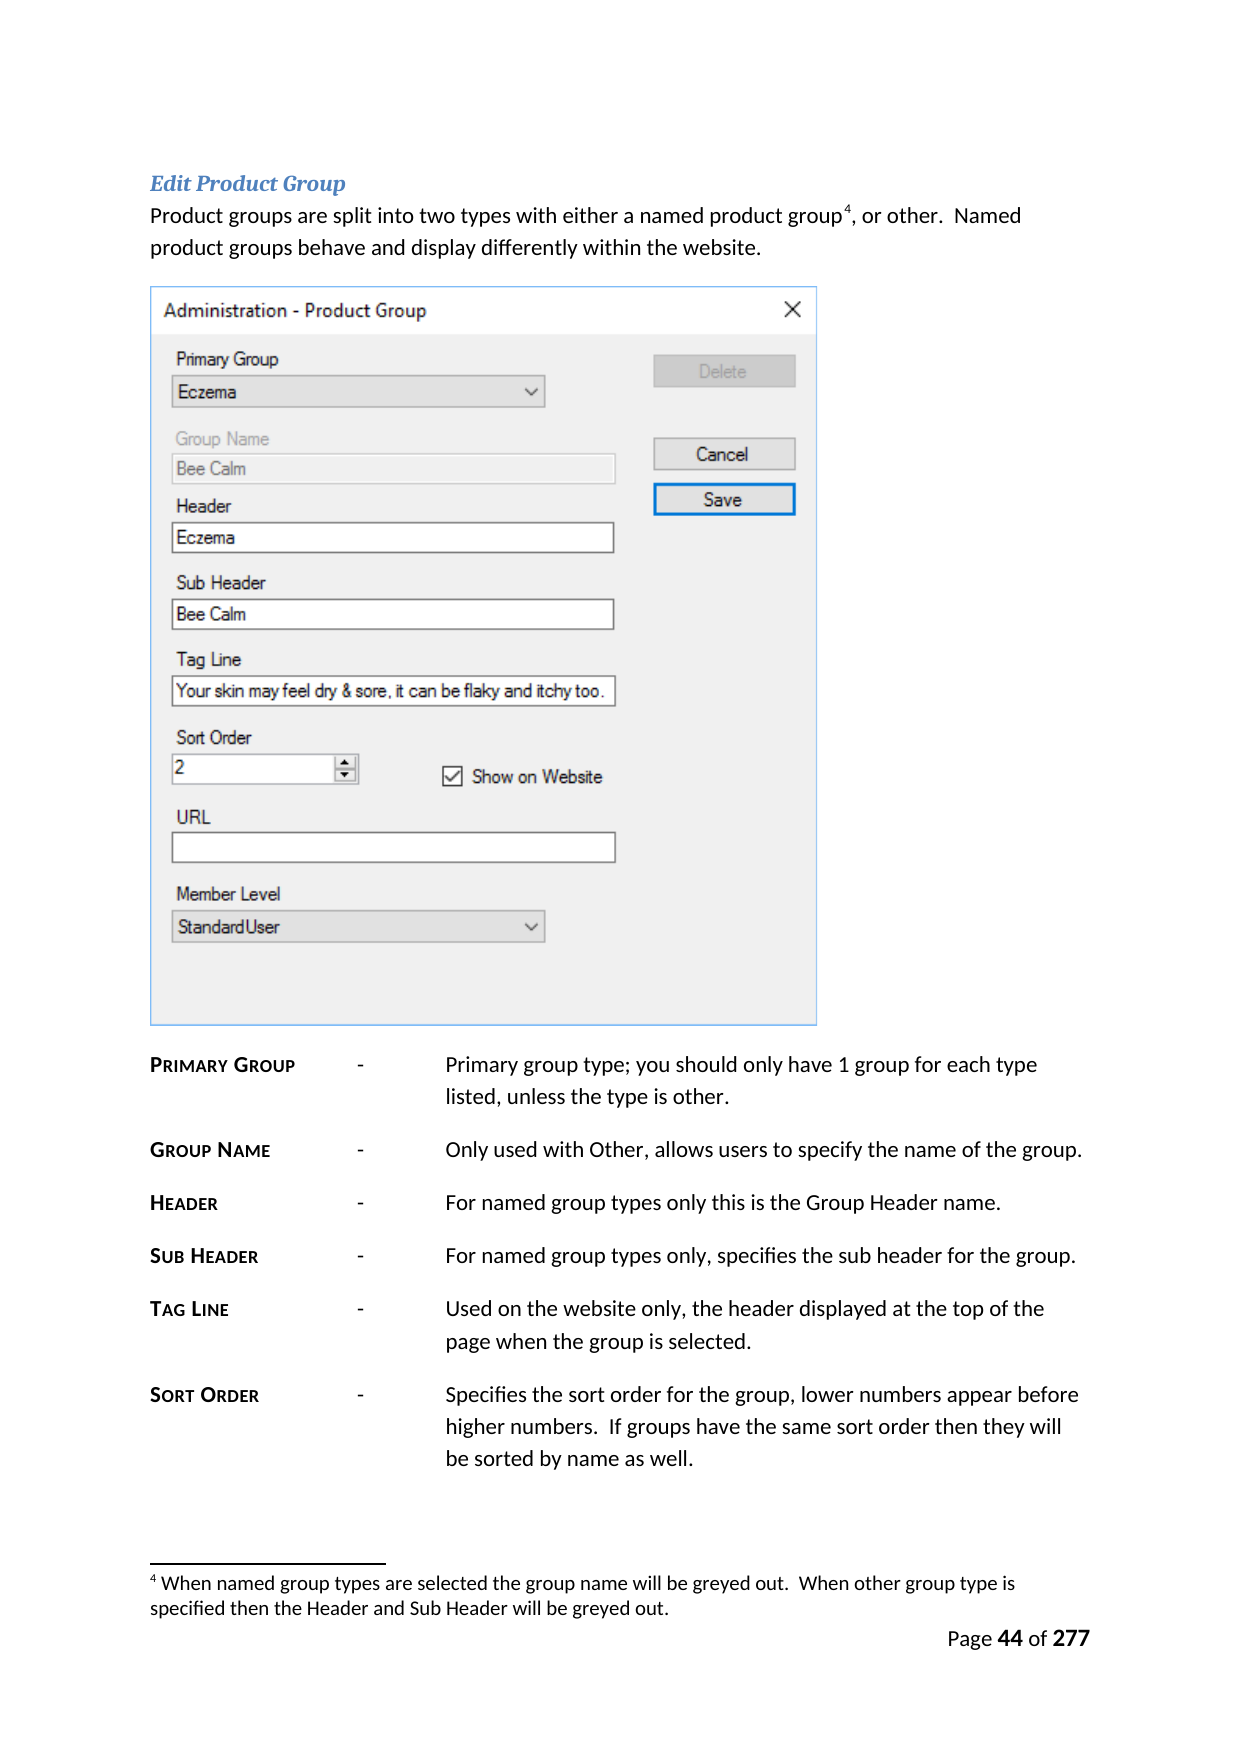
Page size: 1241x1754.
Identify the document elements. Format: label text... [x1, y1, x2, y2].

text Product groups are split into two types with either a named product group, or other. Named product groups behave and display differently within the website. [150, 201, 1090, 261]
text Primary Group - Primary group type; you should only have 1 group for each type listed, unless the type is other. [150, 1050, 1090, 1111]
text Sub Header - For named group types only, specifies the sub header for the group. [150, 1242, 1090, 1269]
text Group Name - Only used with Other, allows users to specify the name of the group. [150, 1136, 1090, 1163]
text Tag Line - Used on the website only, the header displayed at the top of the page when the group is selected. [150, 1294, 1090, 1355]
subtitle Edit Product Group [150, 171, 1090, 197]
text Header - For named group types only this is the Group Header name. [150, 1188, 1090, 1217]
picture [150, 286, 818, 1026]
text Sort Order - Specifies the sort order for the group, lower numbers appear before higher numbers. If groups have the same sort order then they will be sorted by name as well. [150, 1380, 1090, 1472]
